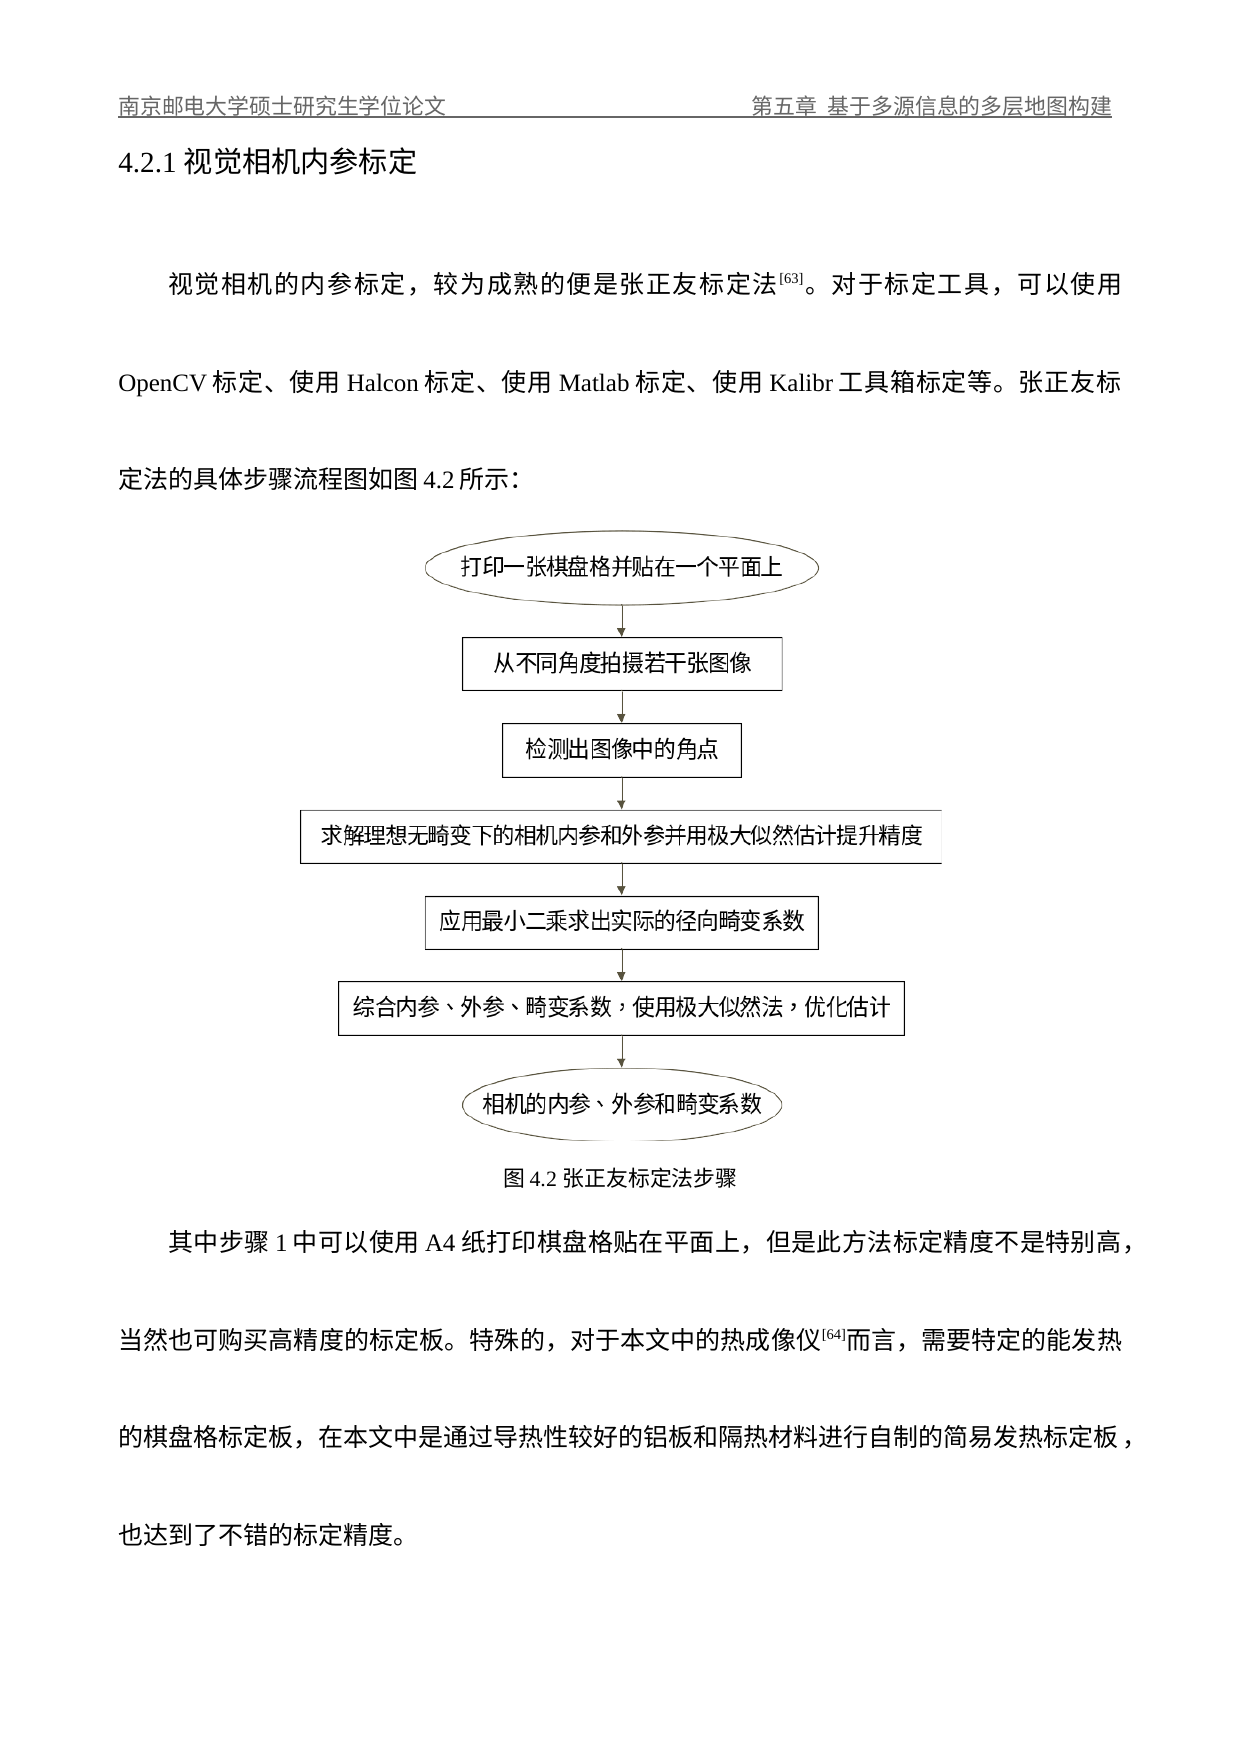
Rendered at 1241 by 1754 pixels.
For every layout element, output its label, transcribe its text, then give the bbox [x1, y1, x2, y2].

text 视觉相机的内参标定，较为成熟的便是张正友标定法[63]。对于标定工具，可以使用OpenCV标定、使用Halcon标定、使用Matlab标定、使用Kalibr工具箱标定等。张正友标定法的具体步骤流程图如图4.2所示： [118, 250, 1122, 510]
text 图4.2 张正友标定法步骤 [118, 1160, 1122, 1193]
text 4.2.1 视觉相机内参标定 [118, 127, 1122, 192]
text 其中步骤1中可以使用A4纸打印棋盘格贴在平面上，但是此方法标定精度不是特别高，当然也可购买高精度的标定板。特殊的，对于本文中的热成像仪[64]而言，需要特定的能发热的棋盘格标定板，在本文中是通过导热性较好的铝板和隔热材料进行自制的简易发热标定板，也达到了不错的标定精度。 [118, 1208, 1122, 1566]
